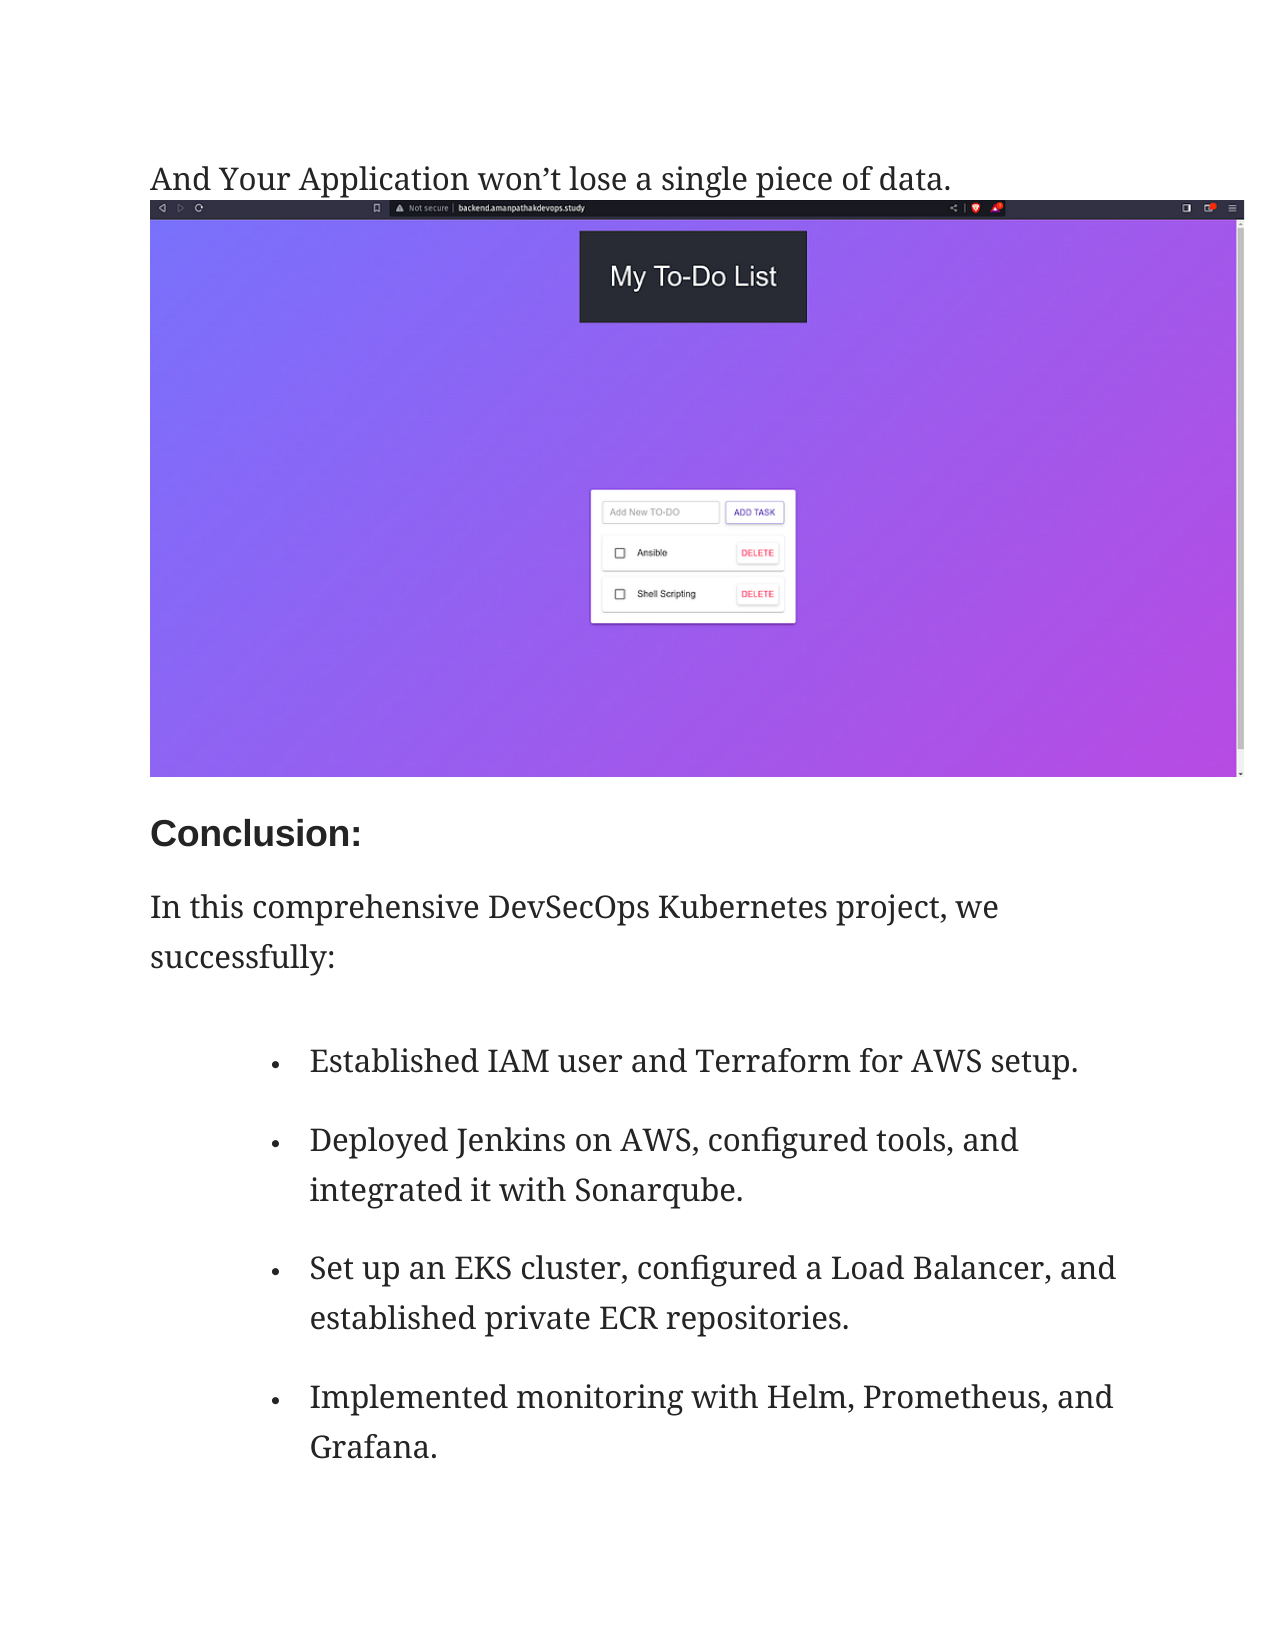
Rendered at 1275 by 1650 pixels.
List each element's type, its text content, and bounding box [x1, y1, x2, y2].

text And Your Application won’t lose a single piece of data. [150, 150, 1125, 200]
list Established IAM user and Terraform for AWS setup. [272, 1032, 1125, 1082]
list Implemented monitoring with Helm, Prometheus, and Grafana. [272, 1367, 1125, 1467]
text In this comprehensive DevSecOps Kubernetes project, we successfully: [150, 878, 1125, 978]
picture [150, 200, 1245, 777]
list Deployed Jenkins on AWS, configured tools, and integrated it with Sonarqube. [272, 1110, 1125, 1210]
text Conclusion: [150, 808, 1125, 854]
list Set up an EKS cluster, configured a Load Balancer, and established private ECR repositories. [272, 1239, 1125, 1339]
